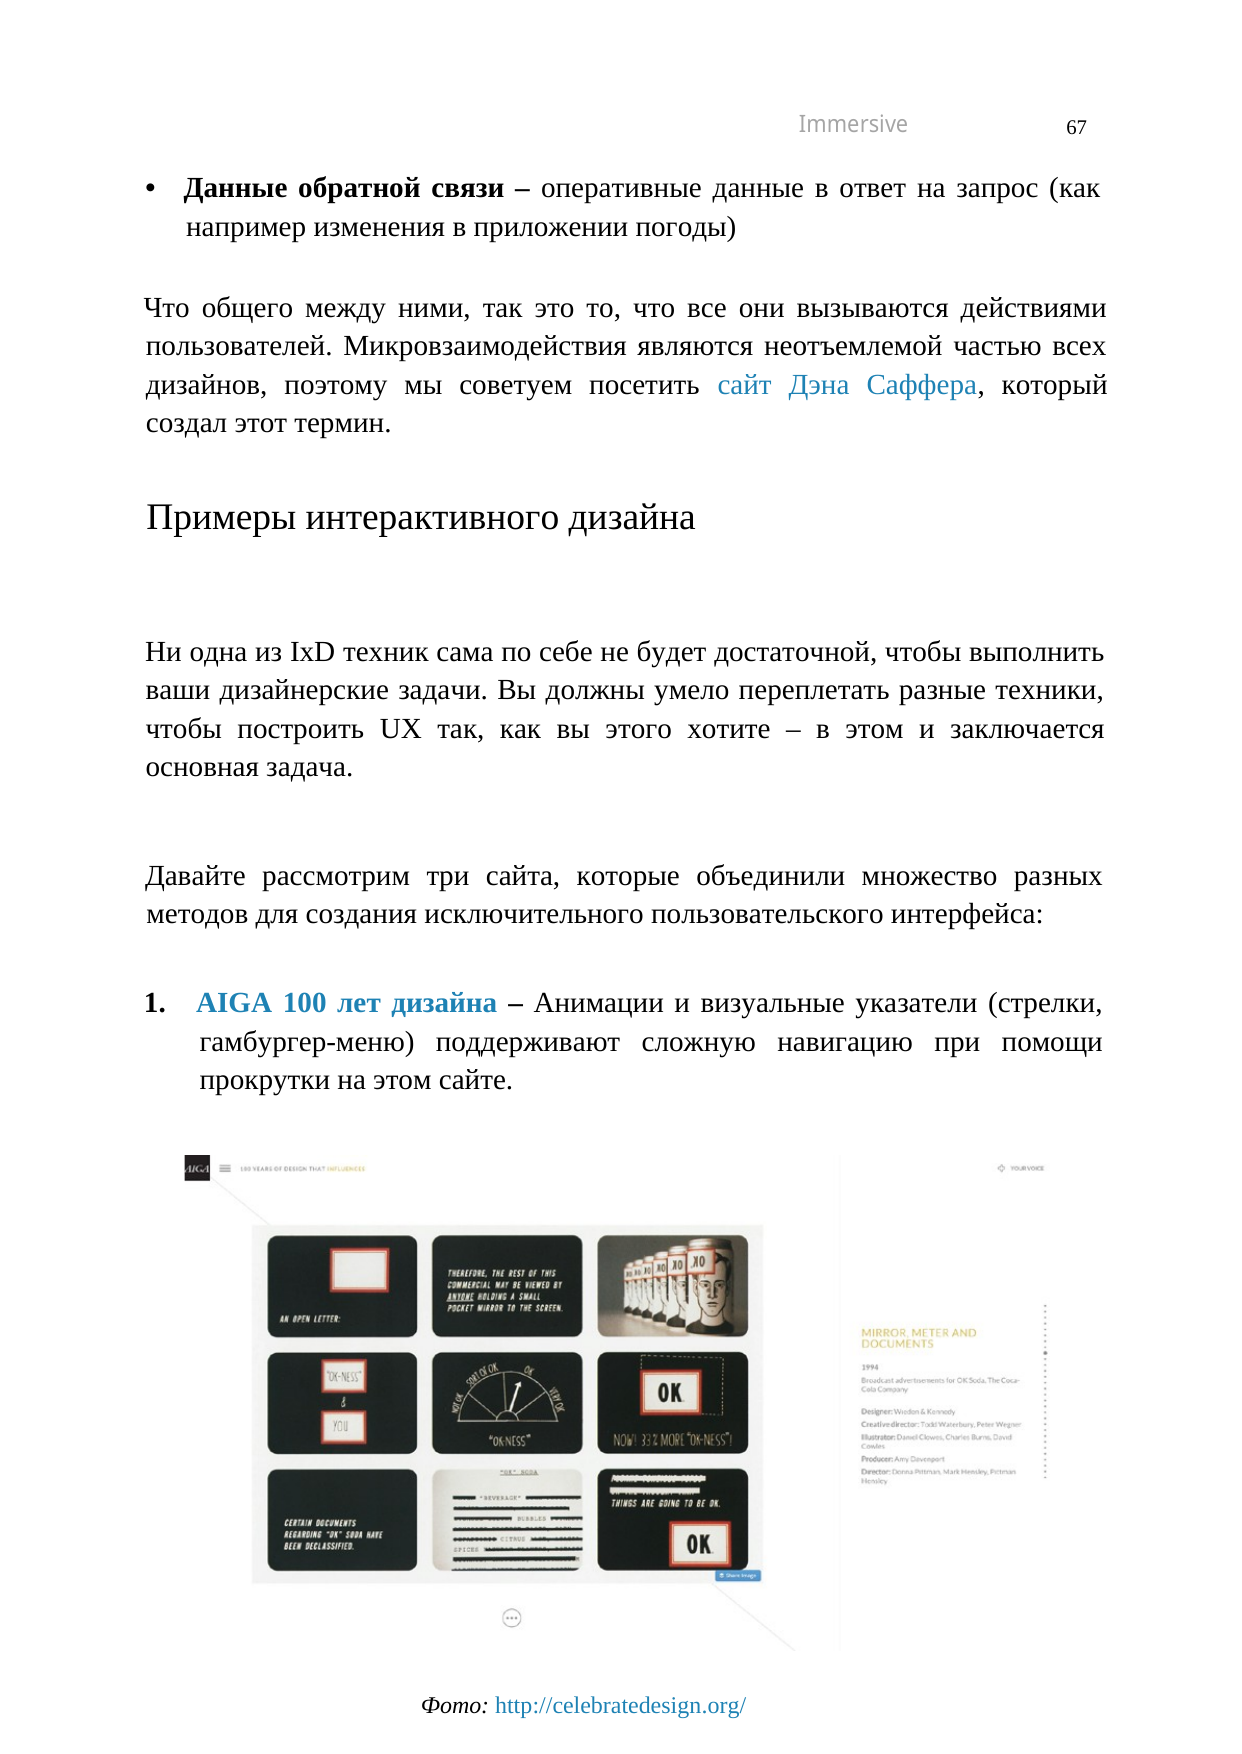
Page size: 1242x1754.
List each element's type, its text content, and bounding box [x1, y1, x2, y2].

picture [184, 1155, 1055, 1651]
text Ни одна из IxD техник сама по себе не будет достаточной, чтобы выполнить ваши дизайнерские задачи. Вы должны умело переплетать разные техники, чтобы построить UX так, как вы этого хотите – в этом и заключается основная задача. [145, 634, 1105, 783]
text 1. AIGA 100 лет дизайна – Анимации и визуальные указатели (стрелки, гамбургер-меню) поддерживают сложную навигацию при помощи прокрутки на этом сайте. [144, 985, 1103, 1096]
text • Данные обратной связи – оперативные данные в ответ на запрос (как например изменения в приложении погоды) [145, 171, 1101, 243]
text Примеры интерактивного дизайна [146, 495, 827, 539]
text Фото: http://celebratedesign.org/ [421, 1691, 1114, 1718]
text Что общего между ними, так это то, что все они вызываются действиями пользователей. Микровзаимодействия являются неотъемлемой частью всех дизайнов, поэтому мы советуем посетить сайт Дэна Саффера, который создал этот термин. [143, 290, 1107, 439]
text Давайте рассмотрим три сайта, которые объединили множество разных методов для создания исключительного пользовательского интерфейса: [145, 858, 1103, 930]
